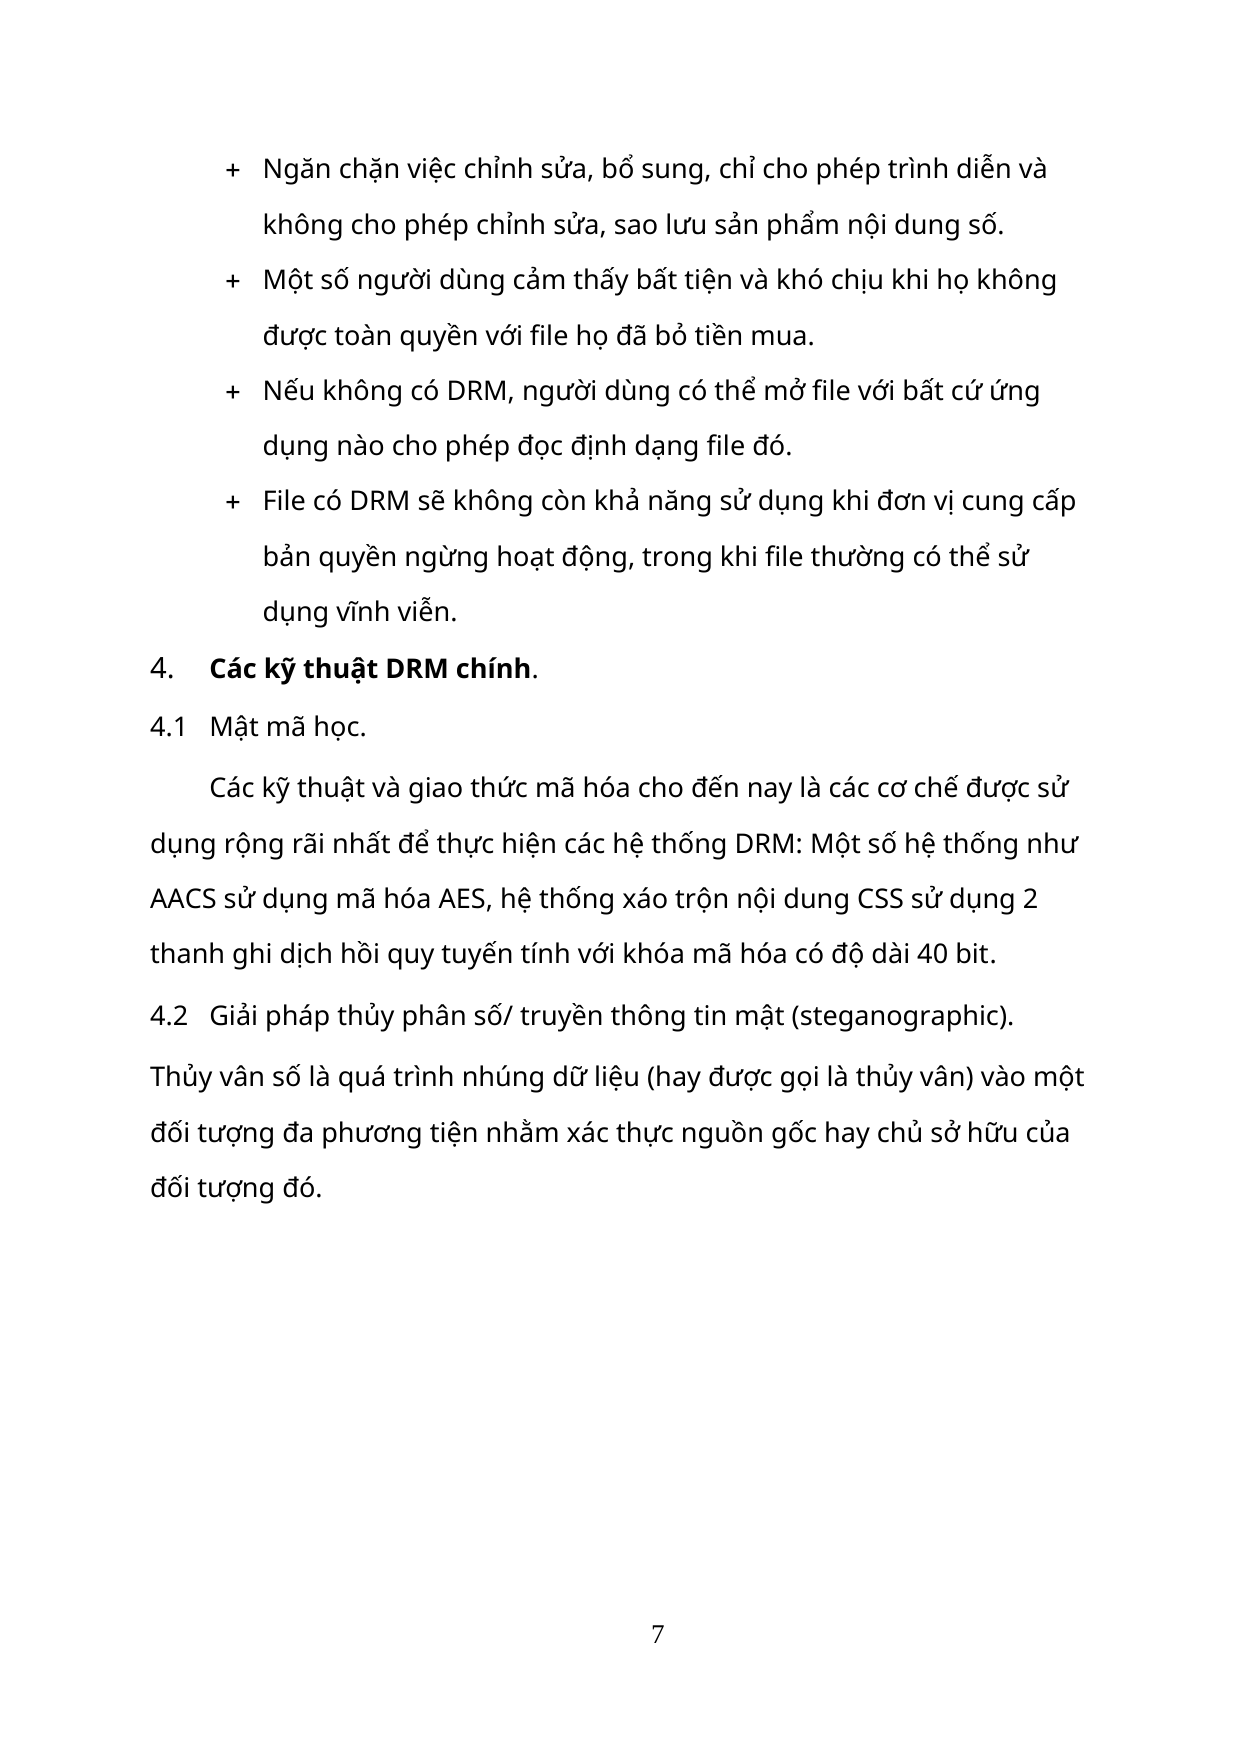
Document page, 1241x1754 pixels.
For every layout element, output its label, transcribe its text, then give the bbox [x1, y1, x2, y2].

list Nếu không có DRM, người dùng có thể mở file với bất cứ ứng dụng nào cho phép đọc định dạng file đó. [225, 371, 1090, 463]
list Mật mã học. [150, 707, 1090, 744]
list Các kỹ thuật DRM chính. [150, 648, 1090, 687]
list File có DRM sẽ không còn khả năng sử dụng khi đơn vị cung cấp bản quyền ngừng hoạt động, trong khi file thường có thể sử dụng vĩnh viễn. [225, 482, 1090, 629]
list Một số người dùng cảm thấy bất tiện và khó chịu khi họ không được toàn quyền với file họ đã bỏ tiền mua. [225, 261, 1090, 353]
list Ngăn chặn việc chỉnh sửa, bổ sung, chỉ cho phép trình diễn và không cho phép chỉnh sửa, sao lưu sản phẩm nội dung số. [225, 150, 1090, 242]
list Giải pháp thủy phân số/ truyền thông tin mật (steganographic). [150, 996, 1090, 1033]
text Các kỹ thuật và giao thức mã hóa cho đến nay là các cơ chế được sử dụng rộng rãi nhất để thực hiện các hệ thống DRM: Một số hệ thống như AACS sử dụng mã hóa AES, hệ thống xáo trộn nội dung CSS sử dụng 2 thanh ghi dịch hồi quy tuyến tính với khóa mã hóa có độ dài 40 bit. [150, 769, 1090, 972]
text Thủy vân số là quá trình nhúng dữ liệu (hay được gọi là thủy vân) vào một đối tượng đa phương tiện nhằm xác thực nguồn gốc hay chủ sở hữu của đối tượng đó. [150, 1058, 1090, 1205]
